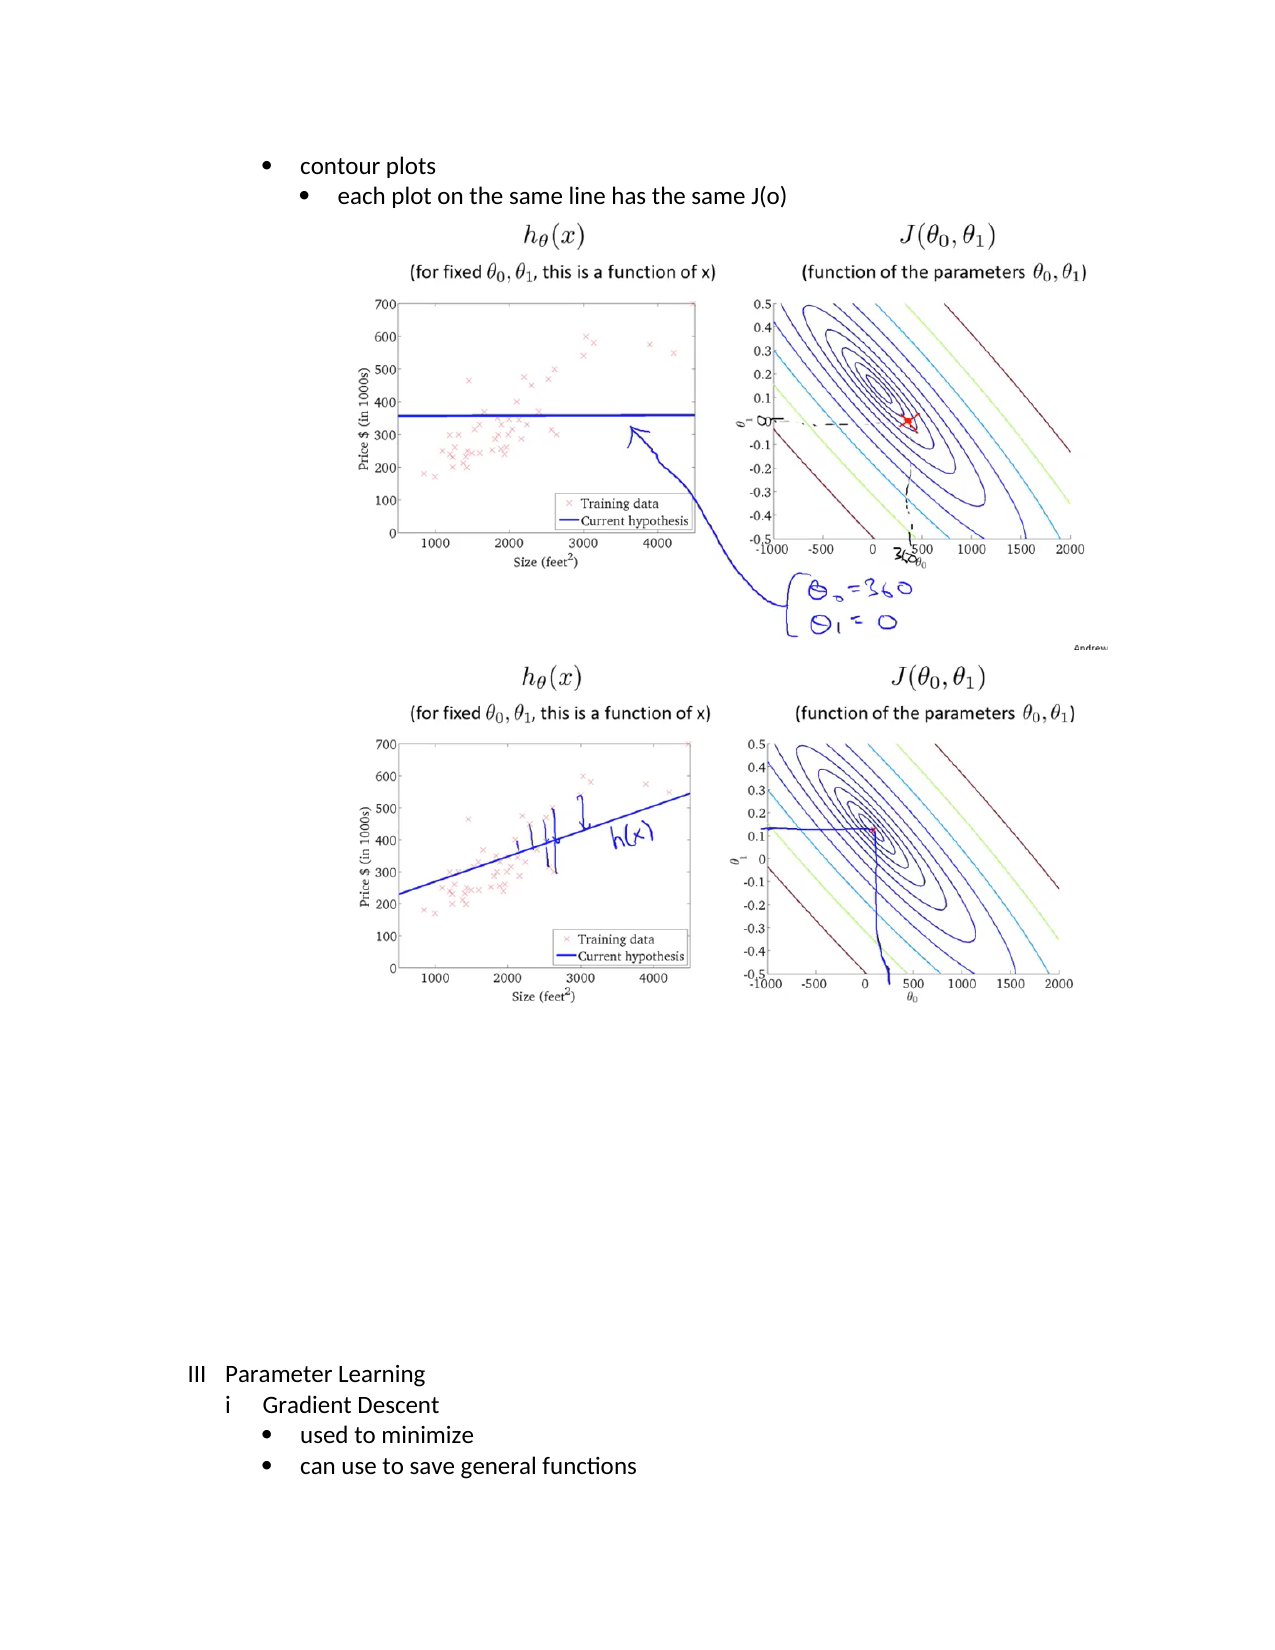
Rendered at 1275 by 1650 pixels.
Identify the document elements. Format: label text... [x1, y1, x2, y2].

list each plot on the same line has the same J(o) [300, 181, 1125, 211]
list contour plots [262, 150, 1125, 181]
list Parameter Learning [187, 1358, 1125, 1389]
list Gradient Descent [225, 1389, 1125, 1419]
list can use to save general functions [262, 1450, 1125, 1480]
list used to minimize [262, 1419, 1125, 1450]
picture [337, 211, 1109, 1023]
